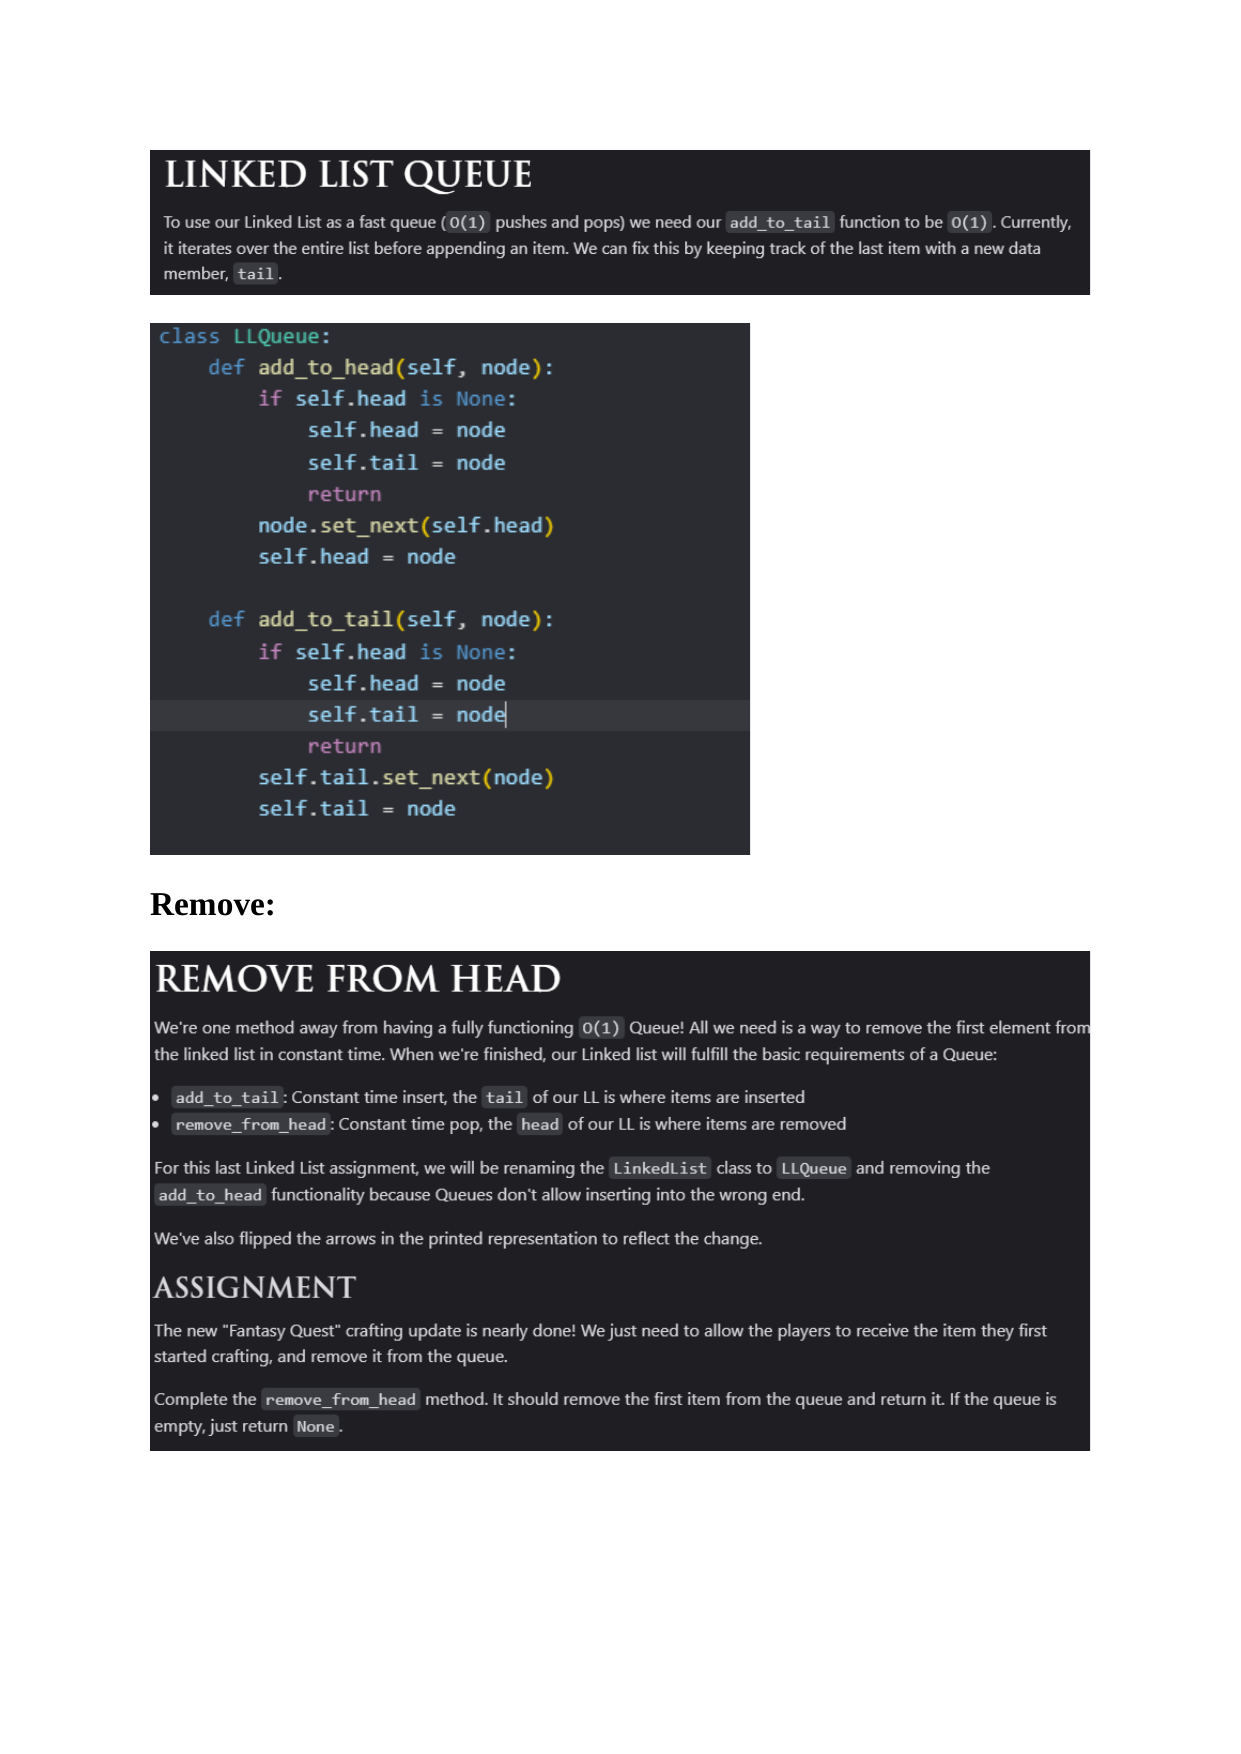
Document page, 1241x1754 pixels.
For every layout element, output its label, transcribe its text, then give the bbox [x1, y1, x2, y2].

picture [150, 323, 750, 855]
text Remove: [150, 884, 1090, 922]
picture [150, 951, 1091, 1451]
picture [150, 150, 1091, 295]
